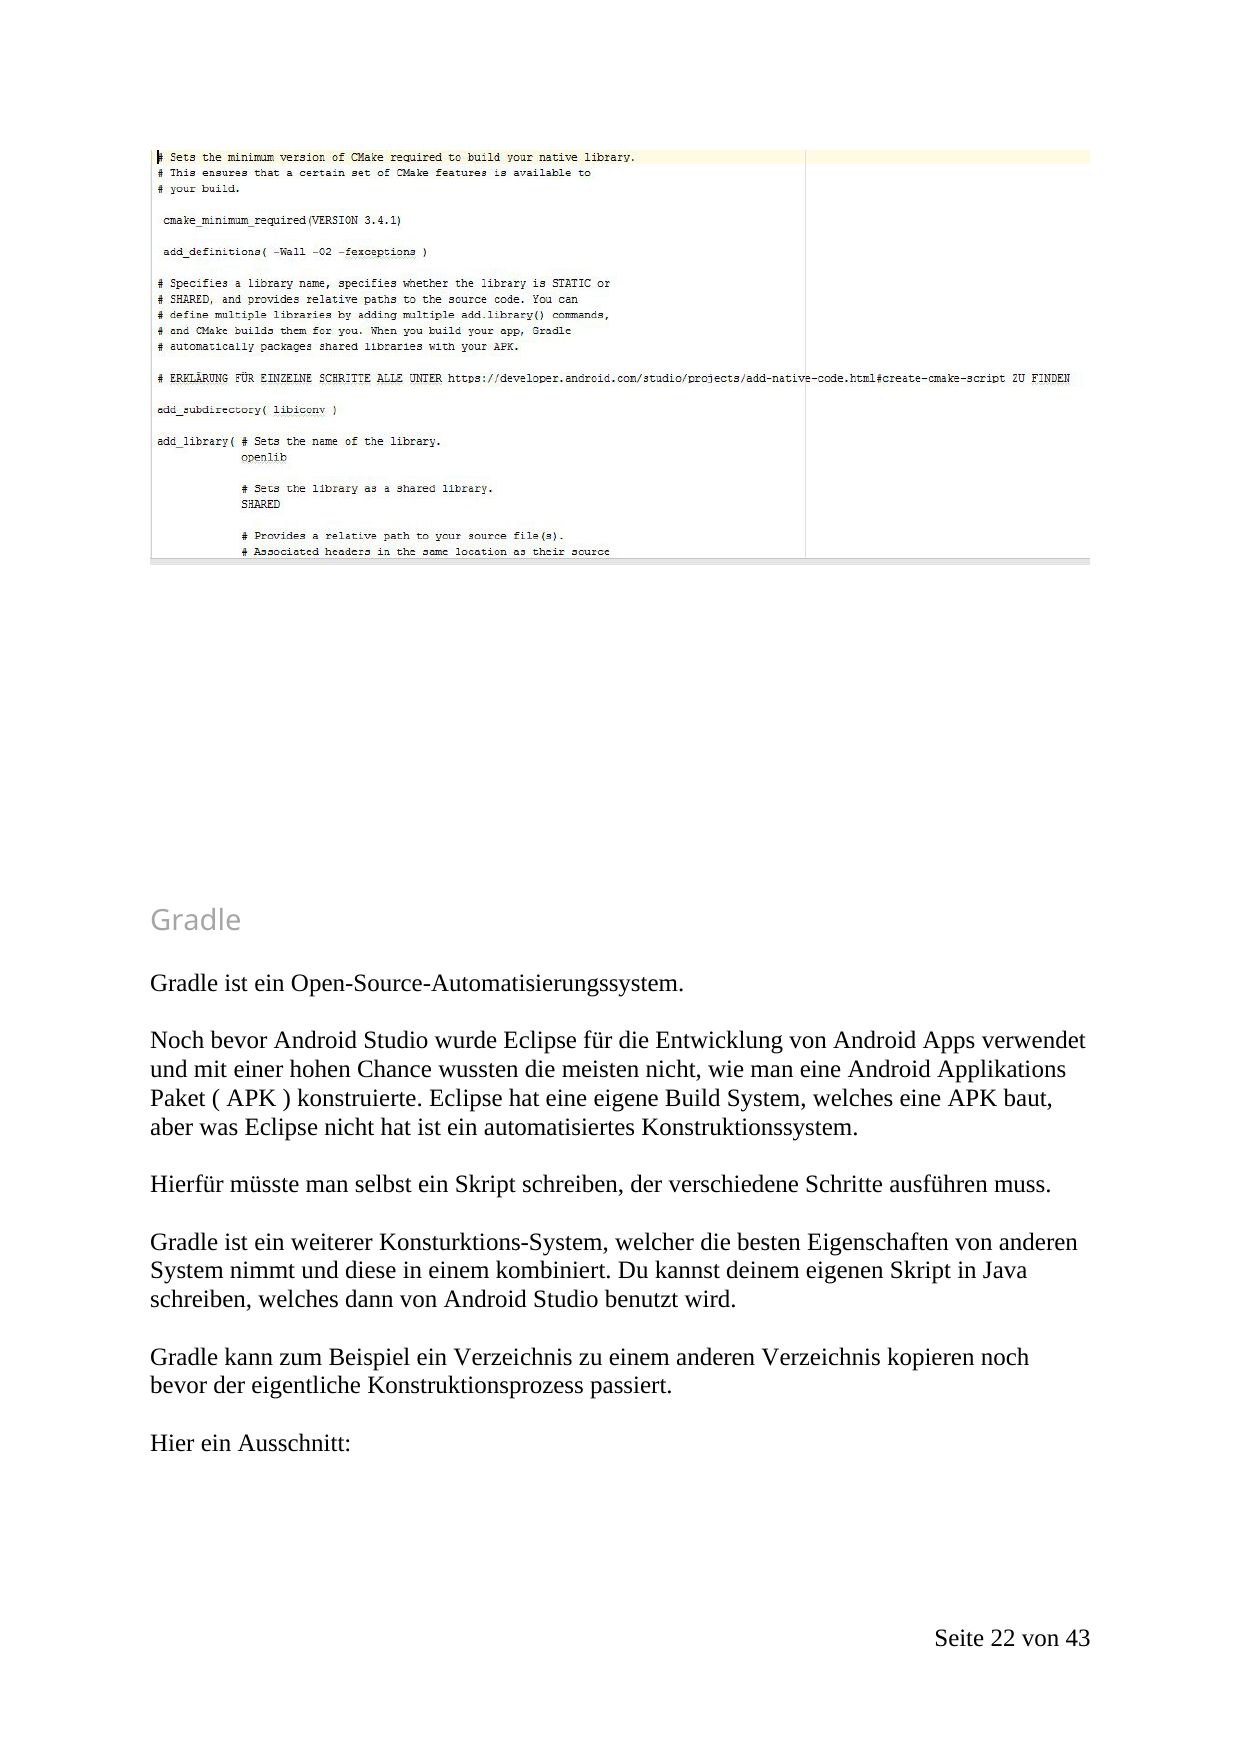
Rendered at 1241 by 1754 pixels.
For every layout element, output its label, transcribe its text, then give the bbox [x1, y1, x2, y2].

text Hier ein Ausschnitt: [150, 1428, 1090, 1457]
text Gradle ist ein Open-Source-Automatisierungssystem. [150, 968, 1090, 997]
text Gradle [150, 899, 1090, 939]
text Gradle kann zum Beispiel ein Verzeichnis zu einem anderen Verzeichnis kopieren noch bevor der eigentliche Konstruktionsprozess passiert. [150, 1342, 1090, 1399]
text Gradle ist ein weiterer Konsturktions-System, welcher die besten Eigenschaften von anderen System nimmt und diese in einem kombiniert. Du kannst deinem eigenen Skript in Java schreiben, welches dann von Android Studio benutzt wird. [150, 1227, 1090, 1313]
text Hierfür müsste man selbst ein Skript schreiben, der verschiedene Schritte ausführen muss. [150, 1169, 1090, 1198]
text Noch bevor Android Studio wurde Eclipse für die Entwicklung von Android Apps verwendet und mit einer hohen Chance wussten die meisten nicht, wie man eine Android Applikations Paket ( APK ) konstruierte. Eclipse hat eine eigene Build System, welches eine APK baut, aber was Eclipse nicht hat ist ein automatisiertes Konstruktionssystem. [150, 1025, 1090, 1140]
picture [150, 150, 1091, 565]
